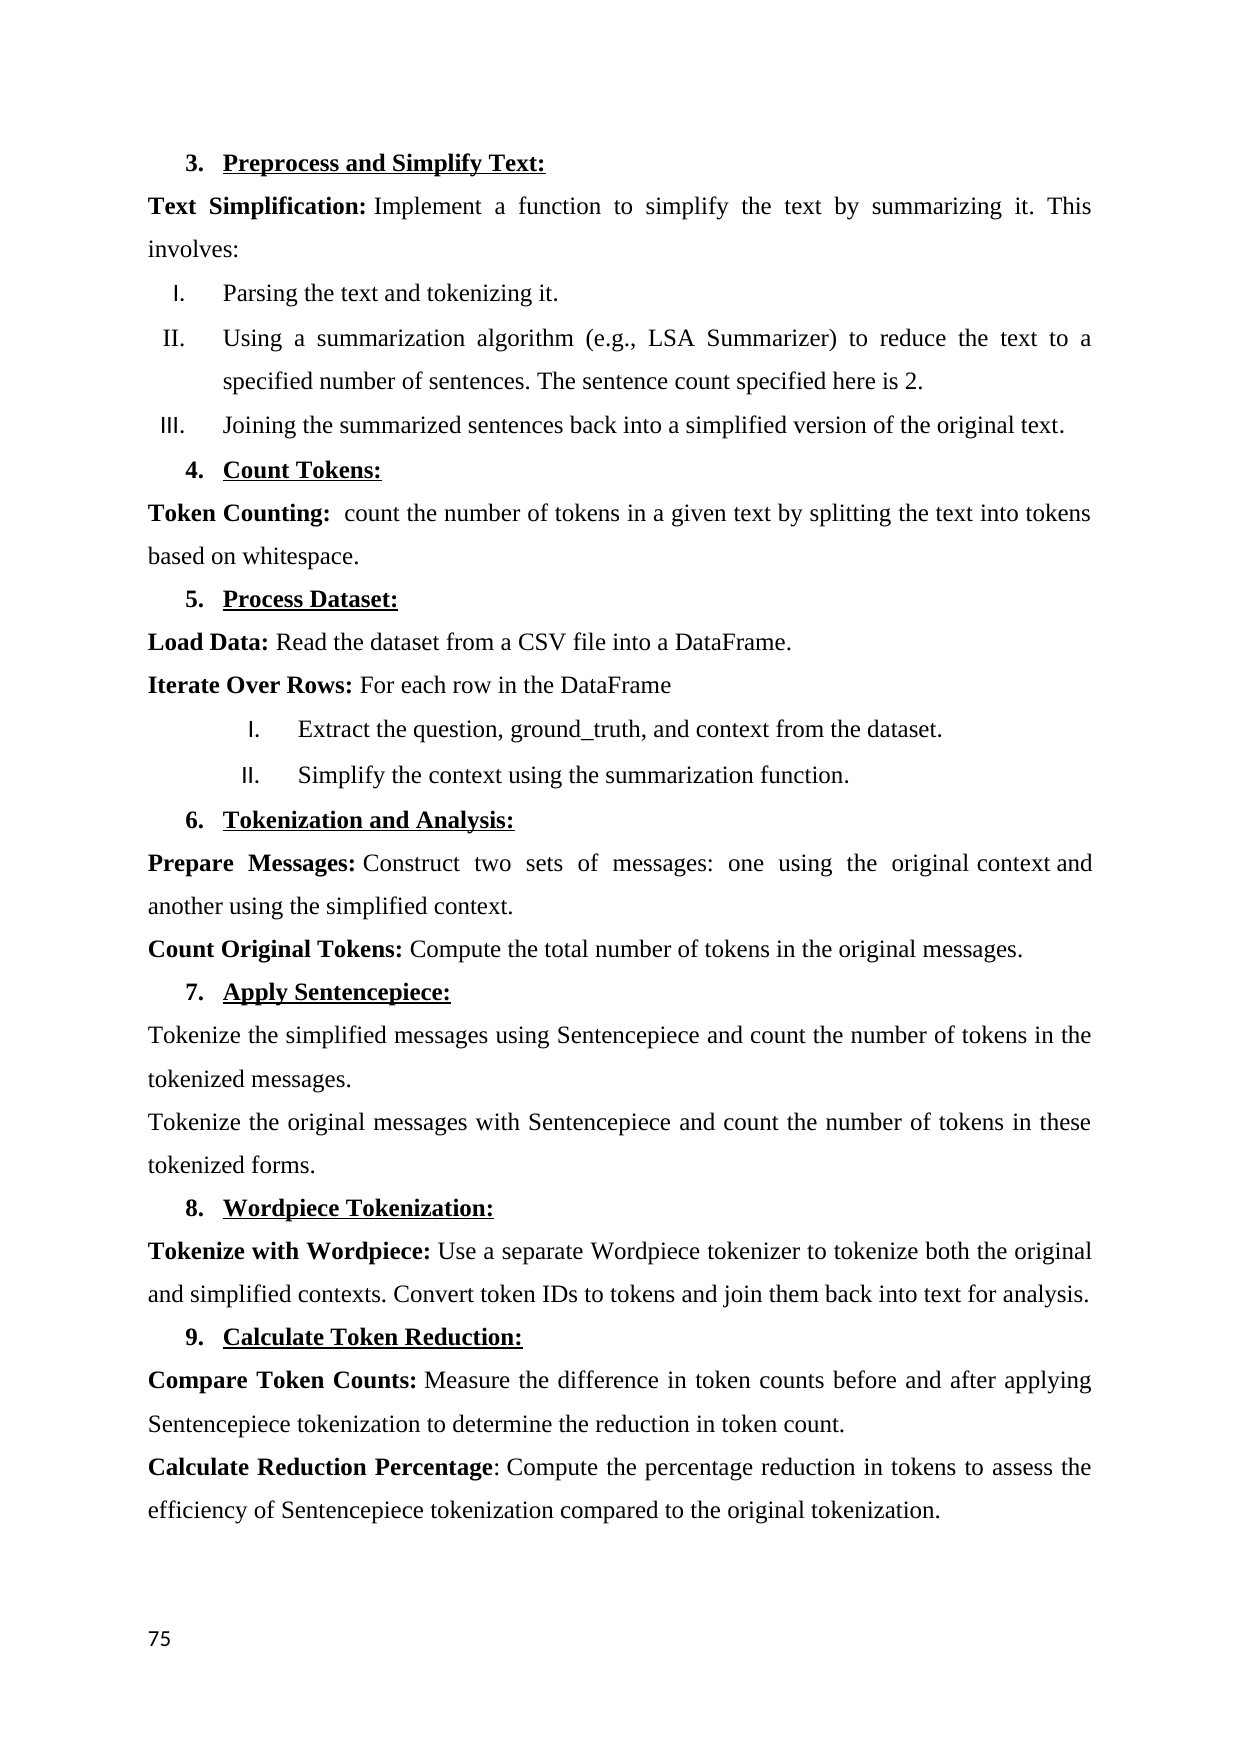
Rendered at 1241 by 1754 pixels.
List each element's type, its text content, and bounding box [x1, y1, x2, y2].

list Preprocess and Simplify Text: [185, 148, 1092, 176]
list Using a summarization algorithm (e.g., LSA Summarizer) to reduce the text to a specified number of sentences. The sentence count specified here is 2. [185, 323, 1092, 395]
text Compare Token Counts: Measure the difference in token counts before and after applying Sentencepiece tokenization to determine the reduction in token count. [148, 1366, 1092, 1437]
list Tokenization and Analysis: [185, 805, 1092, 834]
list Simplify the context using the summarization function. [260, 759, 1092, 790]
list Extract the question, ground_truth, and context from the dataset. [260, 713, 1092, 744]
text Calculate Reduction Percentage: Compute the percentage reduction in tokens to assess the efficiency of Sentencepiece tokenization compared to the original tokenization. [148, 1452, 1092, 1524]
list Parsing the text and tokenizing it. [185, 277, 1092, 308]
text Text Simplification: Implement a function to simplify the text by summarizing it. This involves: [148, 191, 1092, 263]
list Calculate Token Reduction: [185, 1322, 1092, 1351]
list Process Dataset: [185, 584, 1092, 613]
text Tokenize the simplified messages using Sentencepiece and count the number of tokens in the tokenized messages. [148, 1021, 1092, 1092]
text Token Counting: count the number of tokens in a given text by splitting the text into tokens based on whitespace. [148, 498, 1092, 570]
list Wordpiece Tokenization: [185, 1193, 1092, 1222]
text Count Original Tokens: Compute the total number of tokens in the original messages. [148, 934, 1092, 963]
list Apply Sentencepiece: [185, 977, 1092, 1006]
text Prepare Messages: Construct two sets of messages: one using the original context and another using the simplified context. [148, 848, 1092, 920]
text Tokenize the original messages with Sentencepiece and count the number of tokens in these tokenized forms. [148, 1107, 1092, 1179]
text Iterate Over Rows: For each row in the DataFrame [148, 670, 1092, 699]
list Count Tokens: [185, 455, 1092, 483]
text Tokenize with Wordpiece: Use a separate Wordpiece tokenizer to tokenize both the original and simplified contexts. Convert token IDs to tokens and join them back into text for analysis. [148, 1236, 1092, 1308]
list Joining the summarized sentences back into a simplified version of the original text. [185, 409, 1092, 439]
text Load Data: Read the dataset from a CSV file into a DataFrame. [148, 627, 1092, 656]
